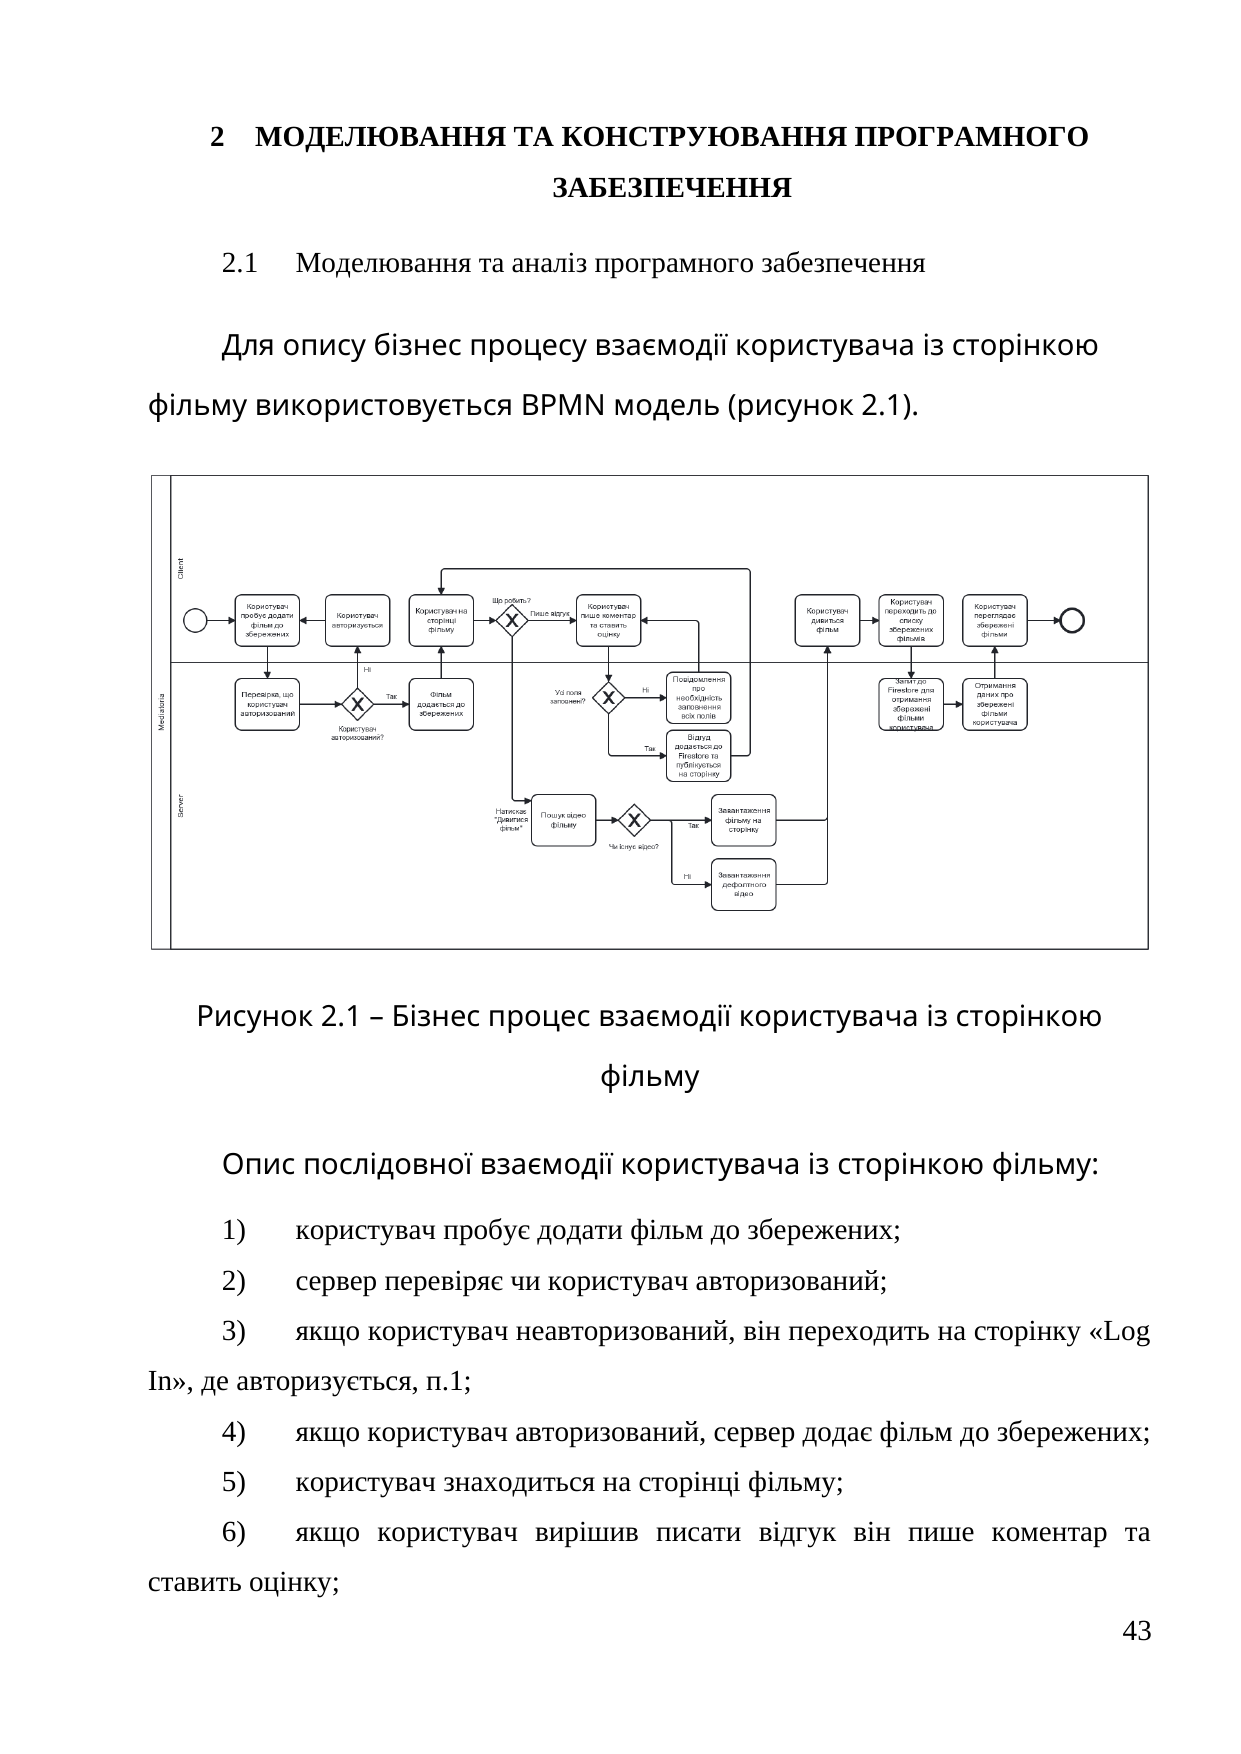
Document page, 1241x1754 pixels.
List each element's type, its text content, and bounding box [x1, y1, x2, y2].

text Для опису бізнес процесу взаємодії користувача із сторінкою фільму використовується BPMN модель (рисунок 2.1). [148, 324, 1152, 424]
list користувач знаходиться на сторінці фільму; [148, 1464, 1152, 1497]
list сервер перевіряє чи користувач авторизований; [148, 1263, 1152, 1296]
text Опис послідовної взаємодії користувача із сторінкою фільму: [148, 1143, 1152, 1183]
text Рисунок 2.1 – Бізнес процес взаємодії користувача із сторінкою фільму [148, 995, 1152, 1094]
subtitle МОДЕЛЮВАННЯ ТА КОНСТРУЮВАННЯ ПРОГРАМНОГО ЗАБЕЗПЕЧЕННЯ [148, 119, 1152, 203]
picture [148, 472, 1151, 952]
list якщо користувач вирішив писати відгук він пише коментар та ставить оцінку; [148, 1514, 1152, 1598]
list якщо користувач неавторизований, він переходить на сторінку «Log In», де авторизується, п.1; [148, 1313, 1152, 1397]
subtitle Моделювання та аналіз програмного забезпечення [222, 245, 1152, 279]
list користувач пробує додати фільм до збережених; [148, 1212, 1152, 1246]
list якщо користувач авторизований, сервер додає фільм до збережених; [148, 1414, 1152, 1447]
